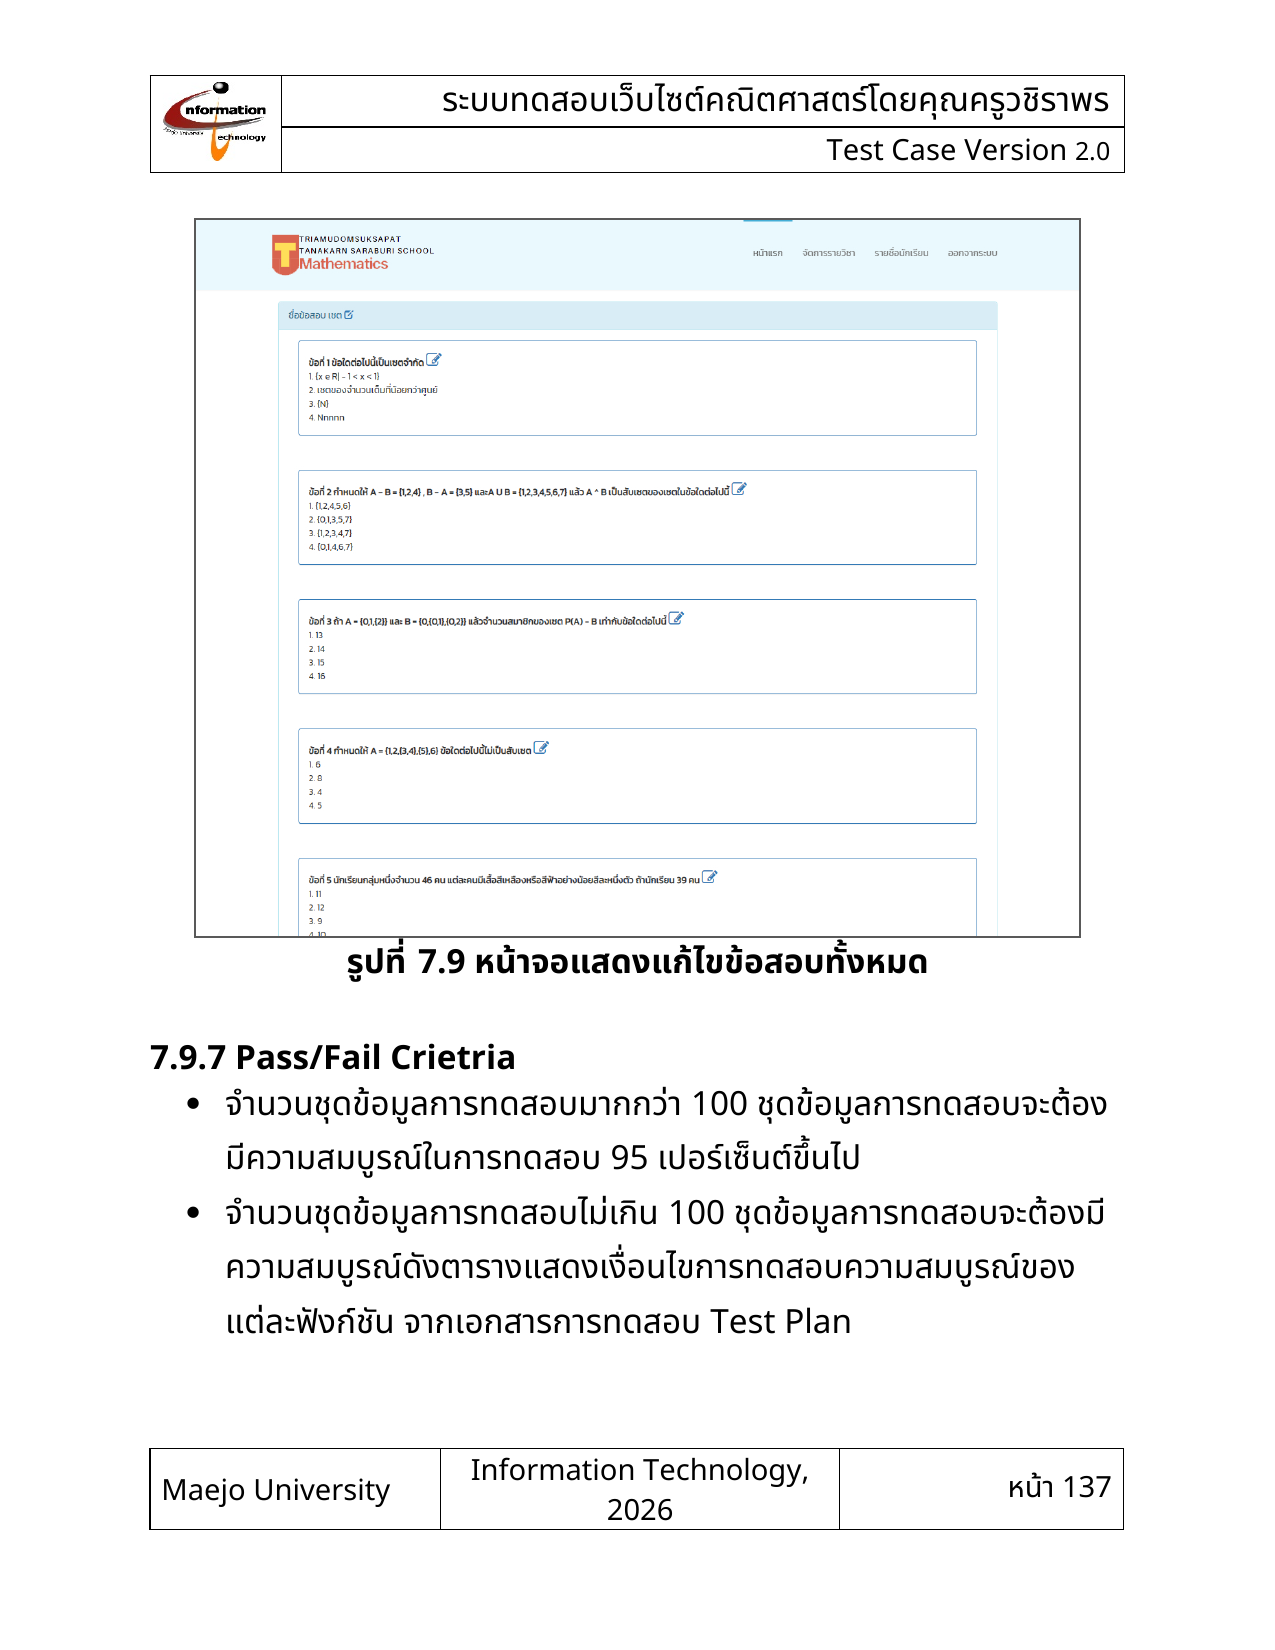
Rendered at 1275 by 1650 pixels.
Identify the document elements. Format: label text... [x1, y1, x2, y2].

text 7.9.7 Pass/Fail Crietria [150, 1034, 1125, 1079]
list จำนวนชุดข้อมูลการทดสอบไม่เกิน 100 ชุดข้อมูลการทดสอบจะต้องมีความสมบูรณ์ดังตารางแสดงเงื่อนไขการทดสอบความสมบูรณ์ของแต่ละฟังก์ชัน จากเอกสารการทดสอบ Test Plan [187, 1188, 1125, 1348]
picture [162, 82, 266, 161]
list จำนวนชุดข้อมูลการทดสอบมากกว่า 100 ชุดข้อมูลการทดสอบจะต้องมีความสมบูรณ์ในการทดสอบ 95 เปอร์เซ็นต์ขึ้นไป [187, 1079, 1125, 1184]
text รูปที่ 7.9 หน้าจอแสดงแก้ไขข้อสอบทั้งหมด [150, 938, 1125, 988]
picture [196, 220, 1079, 936]
